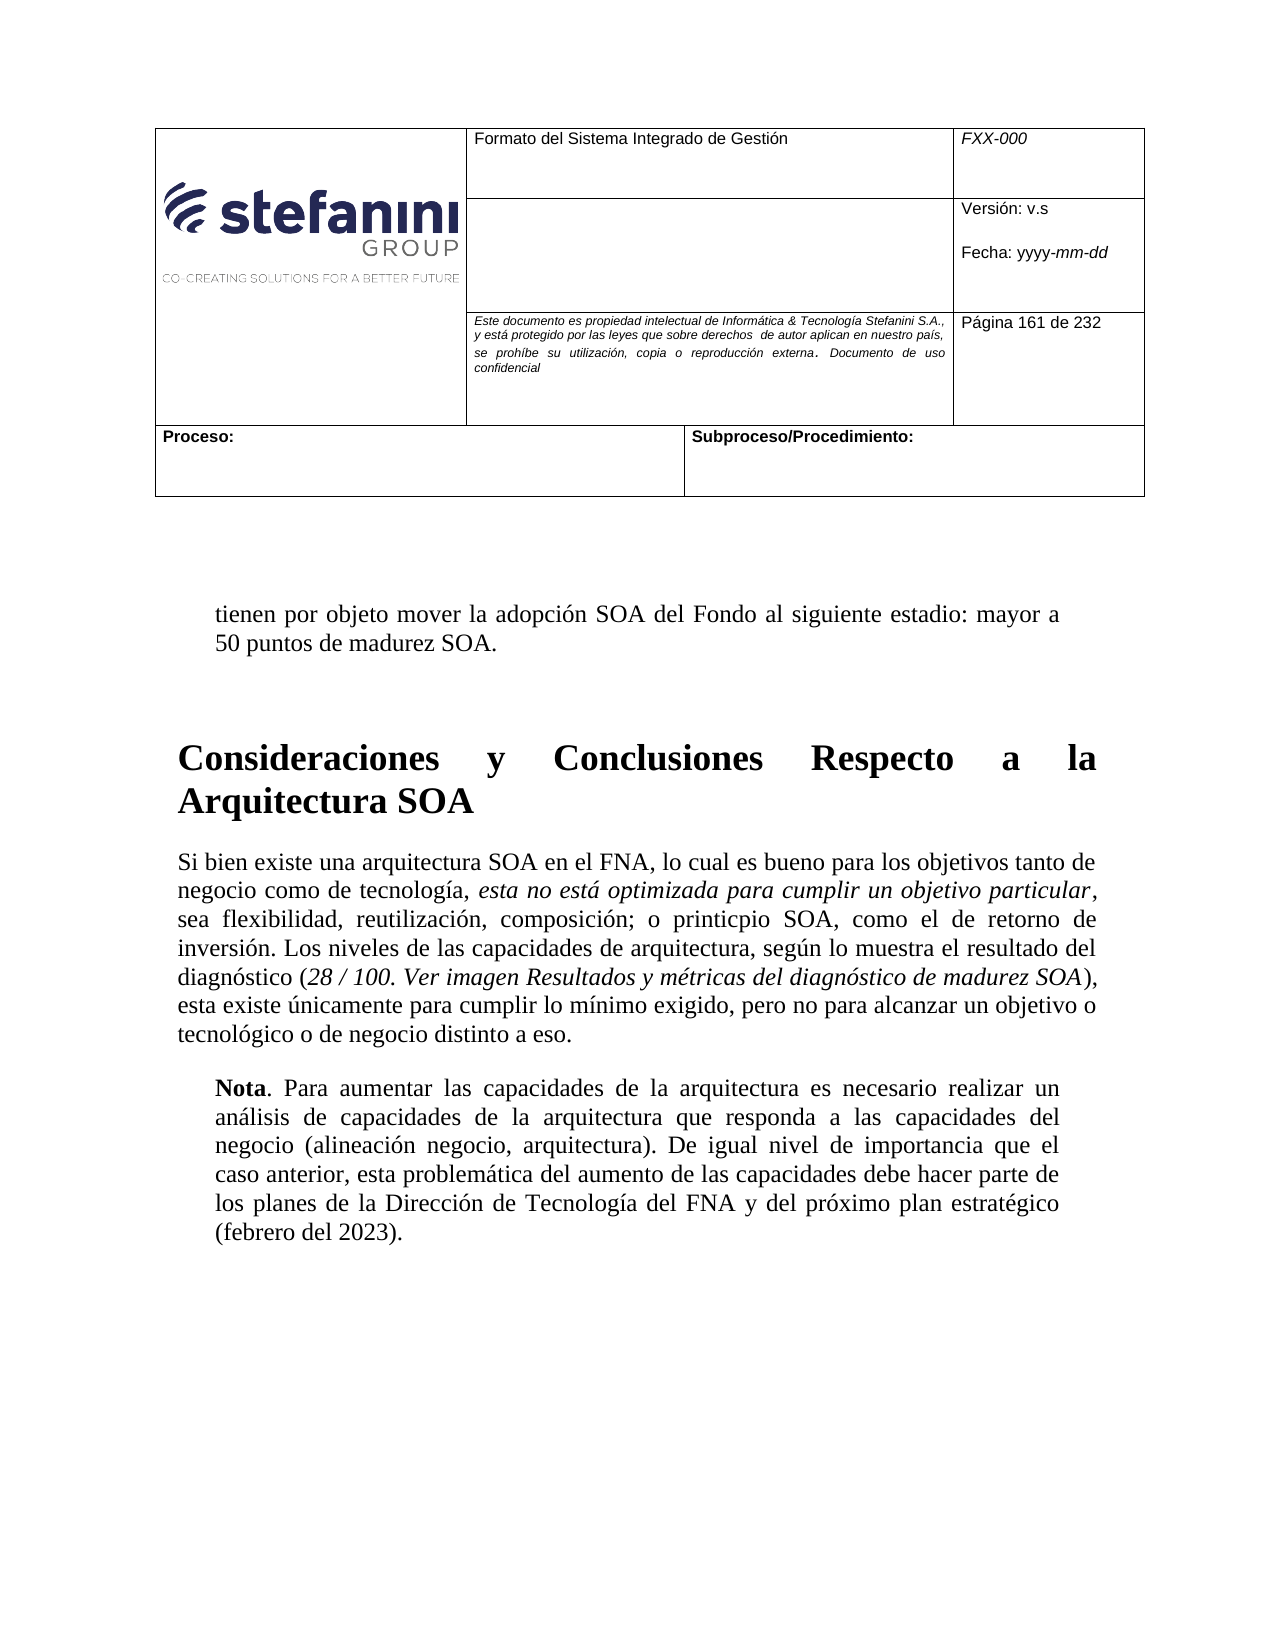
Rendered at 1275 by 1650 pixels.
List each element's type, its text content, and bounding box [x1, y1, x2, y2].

text Nota. Para aumentar las capacidades de la arquitectura es necesario realizar un análisis de capacidades de la arquitectura que responda a las capacidades del negocio (alineación negocio, arquitectura). De igual nivel de importancia que el caso anterior, esta problemática del aumento de las capacidades debe hacer parte de los planes de la Dirección de Tecnología del FNA y del próximo plan estratégico (febrero del 2023). [215, 1073, 1060, 1246]
text Si bien existe una arquitectura SOA en el FNA, lo cual es bueno para los objetivos tanto de negocio como de tecnología, esta no está optimizada para cumplir un objetivo particular, sea flexibilidad, reutilización, composición; o printicpio SOA, como el de retorno de inversión. Los niveles de las capacidades de arquitectura, según lo muestra el resultado del diagnóstico (28 / 100. Ver imagen Resultados y métricas del diagnóstico de madurez SOA), esta existe únicamente para cumplir lo mínimo exigido, pero no para alcanzar un objetivo o tecnológico o de negocio distinto a eso. [177, 847, 1098, 1048]
text Nota. El futuro gobierno SOA, en conjunto con el plan de la Dirección de Tecnología del FNA, y el próximo plan estratégico (febrero del 2023) debe procurar la ejecución y los recursos necesarios para la realización de estas iteraciones que tienen por objeto mover la adopción SOA del Fondo al siguiente estadio: mayor a 50 puntos de madurez SOA. [215, 599, 1060, 657]
subtitle Consideraciones y Conclusiones Respecto a la Arquitectura SOA [177, 736, 1098, 822]
picture [162, 182, 460, 286]
